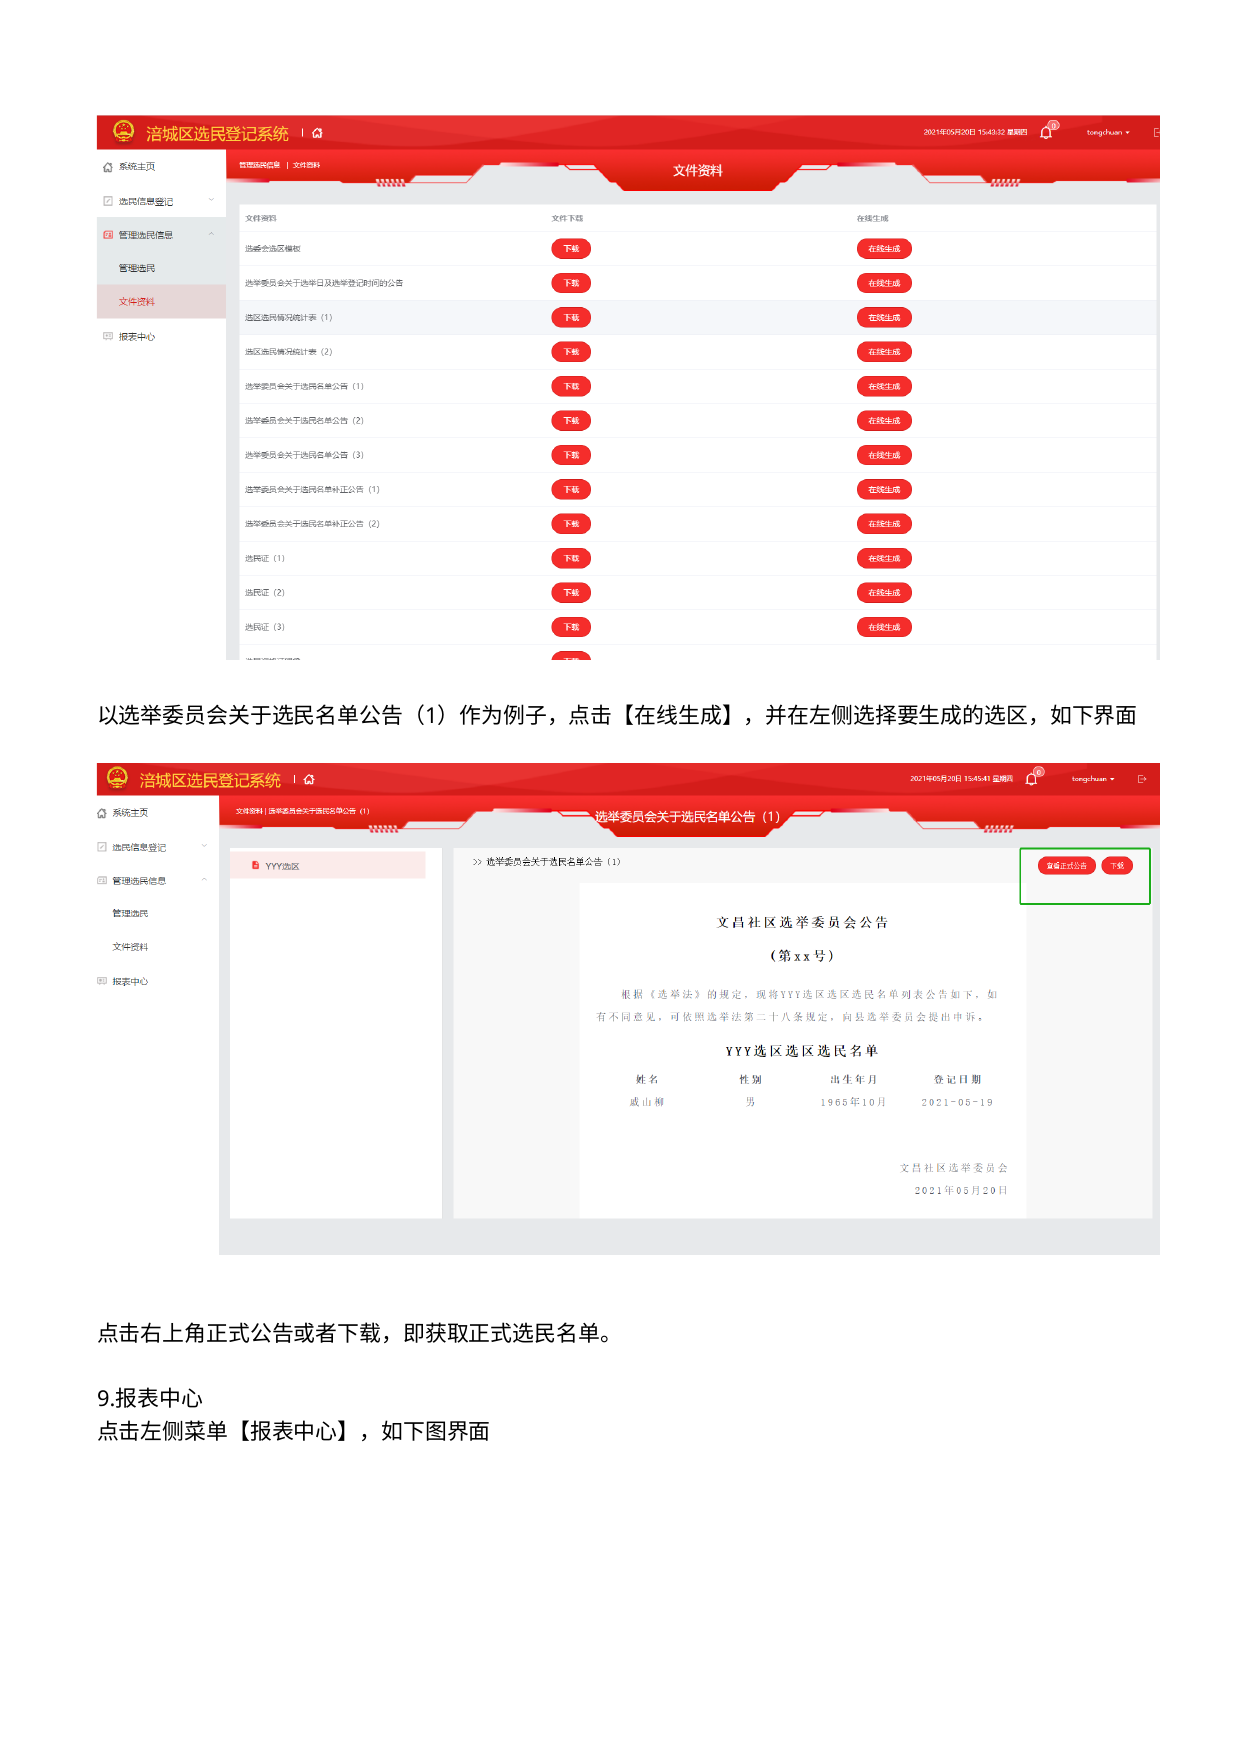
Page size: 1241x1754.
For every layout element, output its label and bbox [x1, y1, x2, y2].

picture [96, 113, 1160, 660]
picture [96, 763, 1160, 1255]
text [97, 81, 1165, 1413]
text [97, 1413, 1165, 1446]
